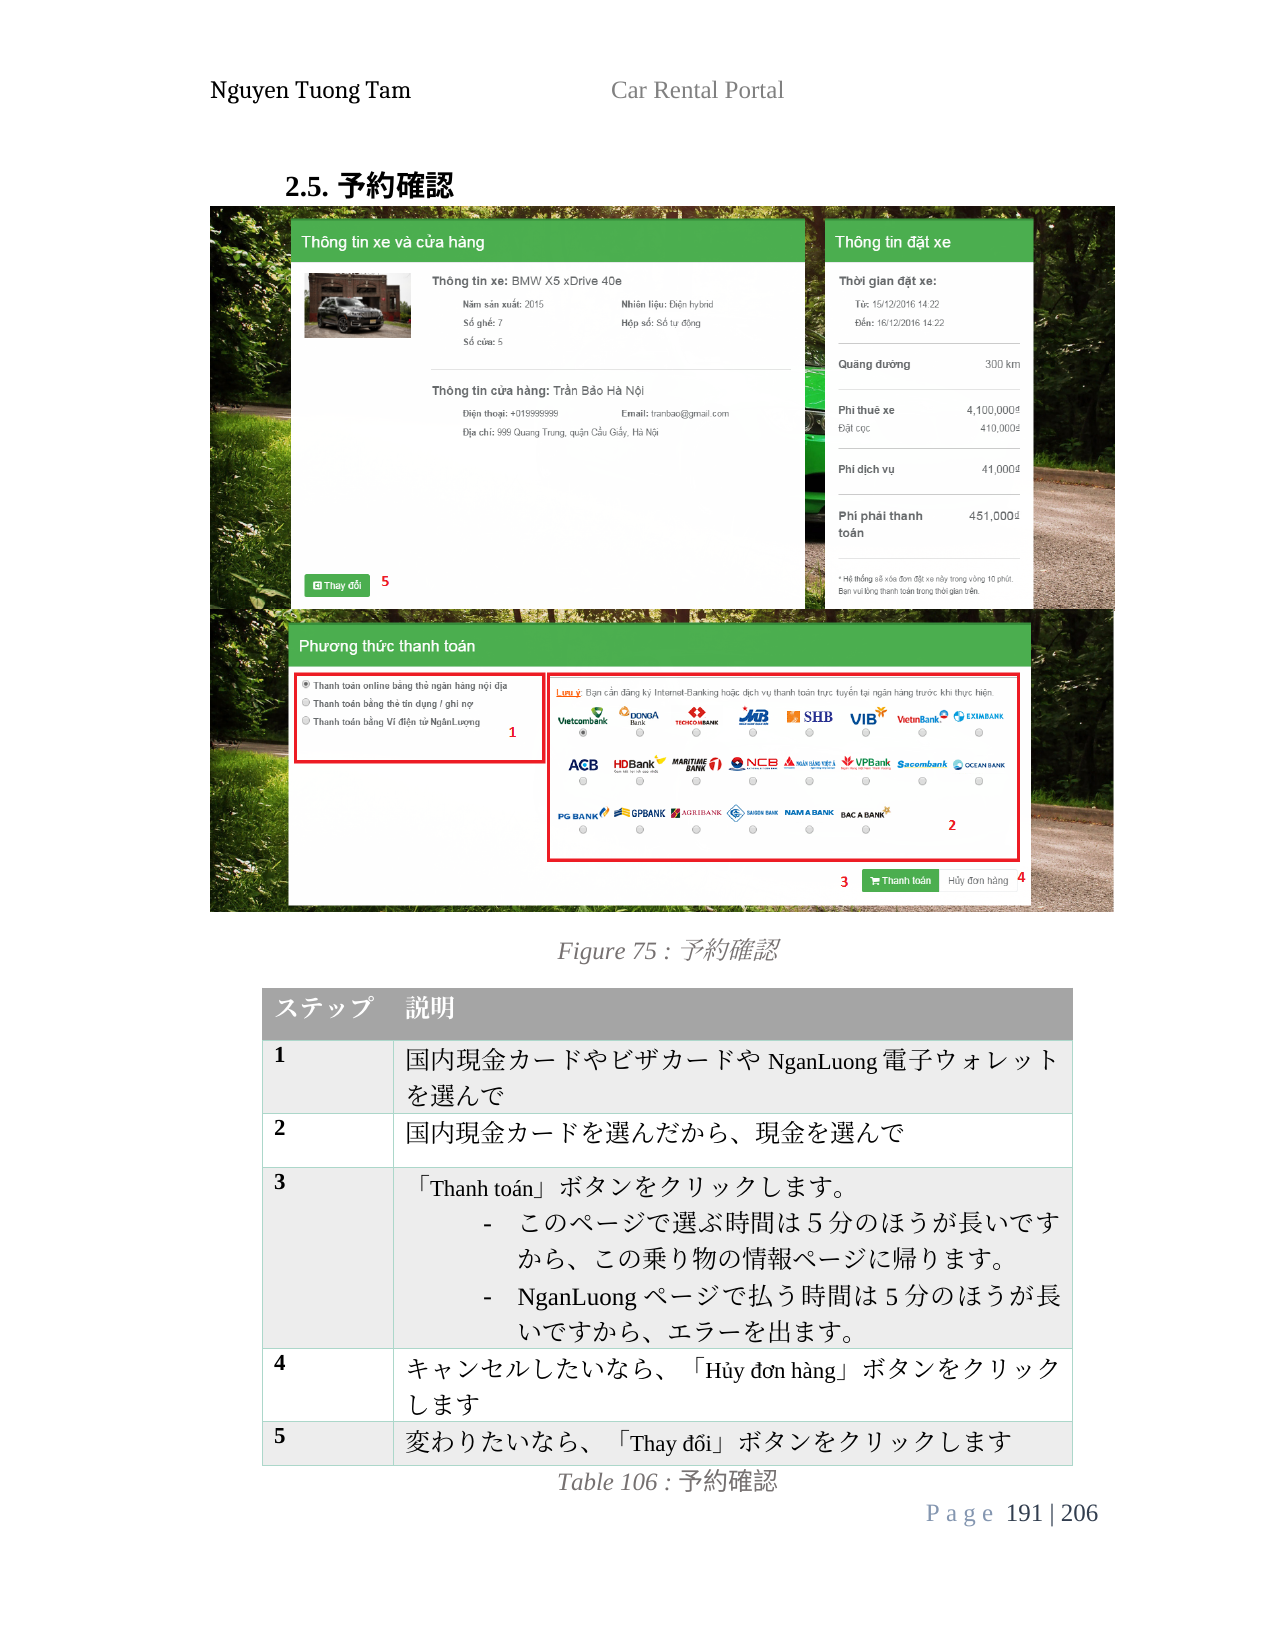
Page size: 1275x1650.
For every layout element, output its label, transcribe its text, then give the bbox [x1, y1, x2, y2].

picture [210, 206, 1115, 912]
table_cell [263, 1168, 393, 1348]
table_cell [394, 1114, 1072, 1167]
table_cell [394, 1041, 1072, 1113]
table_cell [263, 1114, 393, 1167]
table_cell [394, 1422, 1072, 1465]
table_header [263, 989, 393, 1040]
text Table 106 : 予約確認 [210, 1466, 1125, 1497]
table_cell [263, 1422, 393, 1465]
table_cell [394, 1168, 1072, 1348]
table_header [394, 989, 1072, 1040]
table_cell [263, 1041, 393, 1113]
subtitle 予約確認 [285, 162, 1125, 204]
text Figure 75 : 予約確認 [210, 931, 1125, 967]
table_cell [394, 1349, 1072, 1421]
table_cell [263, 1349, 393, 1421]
